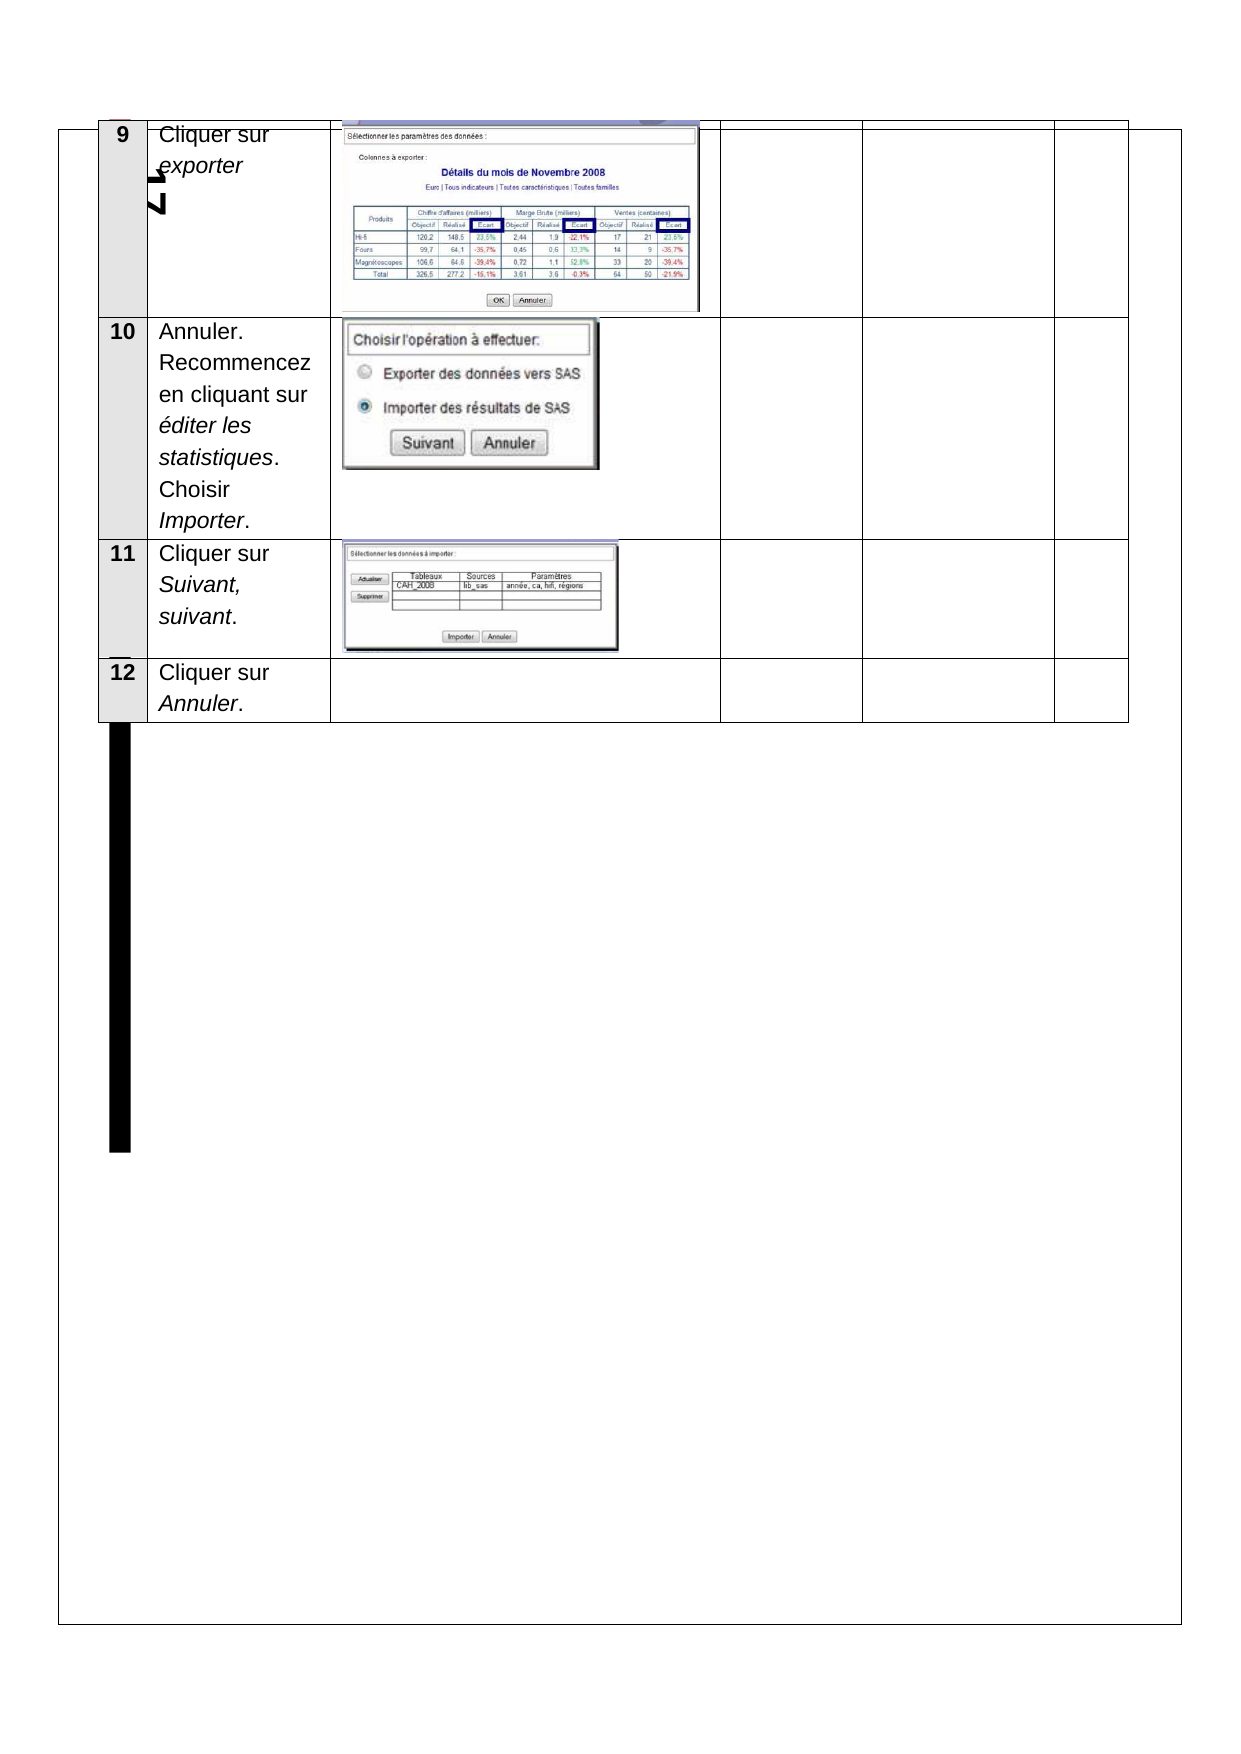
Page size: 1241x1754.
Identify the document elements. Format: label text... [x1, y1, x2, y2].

table_cell Annuler. Recommencez en cliquant sur éditer les statistiques. Choisir Importer. [148, 318, 330, 539]
table_cell Cliquer sur Suivant, suivant. [148, 540, 330, 657]
picture [342, 317, 600, 470]
table_cell [331, 121, 720, 317]
table_cell [721, 121, 862, 317]
table_cell 9 [99, 121, 147, 317]
table_cell [331, 540, 720, 657]
table_cell [331, 318, 720, 539]
table_cell [863, 659, 1054, 722]
table_cell [721, 659, 862, 722]
table_cell [1055, 540, 1128, 657]
table_cell [1055, 318, 1128, 539]
table_cell 11 [99, 540, 147, 657]
table_cell 10 [99, 318, 147, 539]
table_cell [863, 121, 1054, 317]
table_cell [721, 318, 862, 539]
picture [342, 539, 619, 653]
picture [342, 120, 700, 312]
table_cell [1055, 121, 1128, 317]
table_cell Cliquer sur exporter [148, 121, 330, 317]
table_cell [1055, 659, 1128, 722]
table_cell [721, 540, 862, 657]
table_cell [863, 540, 1054, 657]
table_cell [863, 318, 1054, 539]
table_cell Cliquer sur Annuler. [148, 659, 330, 722]
table_cell 12 [99, 659, 147, 722]
table_cell [331, 659, 720, 722]
